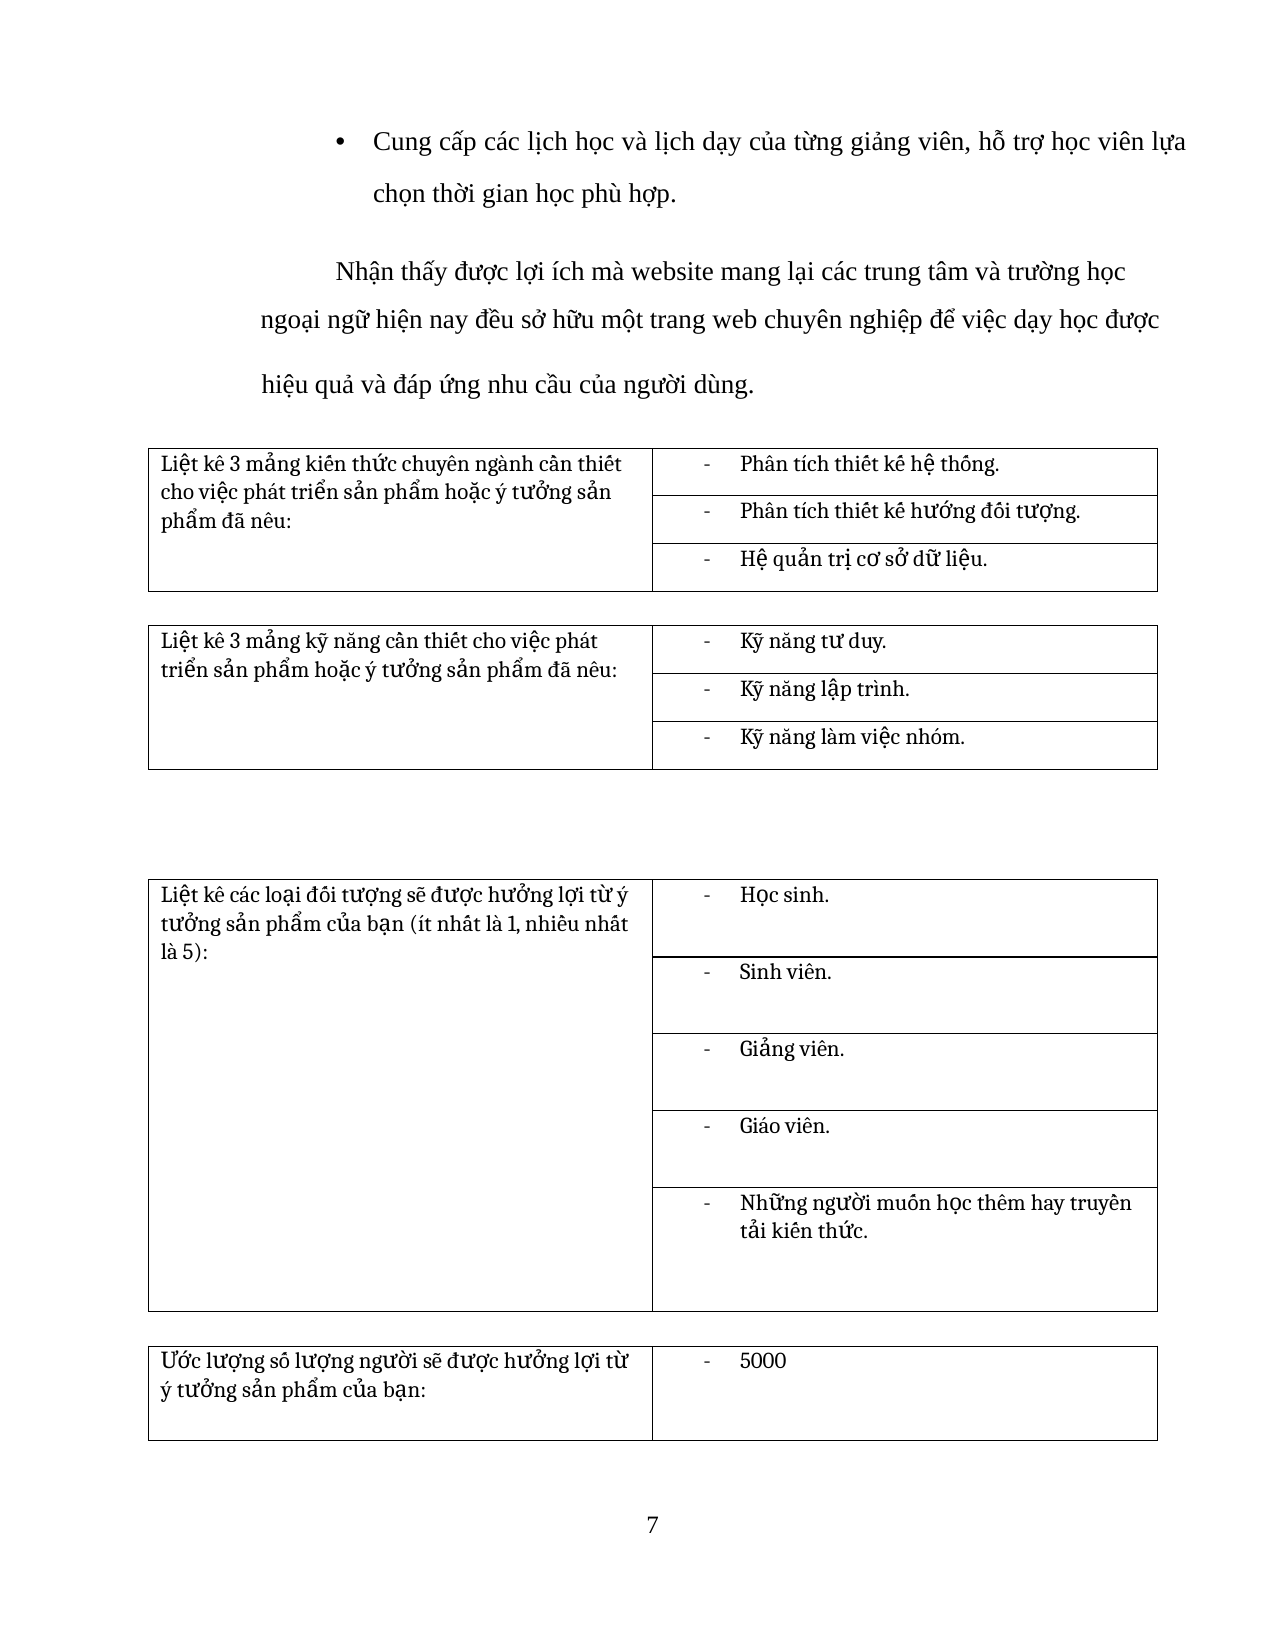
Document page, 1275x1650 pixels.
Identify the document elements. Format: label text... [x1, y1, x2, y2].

text hiệu quả và đáp ứng nhu cầu của người dùng. [261, 368, 1188, 399]
table_header Ước lượng số lượng người sẽ được hưởng lợi từ ý tưởng sản phẩm của bạn: [149, 1347, 652, 1440]
table_header Liệt kê các loại đối tượng sẽ được hưởng lợi từ ý tưởng sản phẩm của bạn (ít nhất là 1, nhiều nhất là 5): [149, 880, 652, 1311]
list Cung cấp các lịch học và lịch dạy của từng giảng viên, hỗ trợ học viên lựa chọn thời gian học phù hợp. [335, 125, 1188, 208]
table_cell Những người muốn học thêm hay truyền tải kiến thức. [739, 1188, 1157, 1311]
table_cell - [653, 674, 739, 721]
table_cell - [653, 722, 739, 769]
table_header - [653, 449, 739, 495]
table_header - [653, 880, 739, 956]
table_header - [653, 1347, 739, 1440]
table_cell Kỹ năng làm việc nhóm. [739, 722, 1157, 769]
table_cell Phân tích thiết kế hướng đối tượng. [739, 496, 1157, 543]
table_header 5000 [739, 1347, 1157, 1440]
table_header Liệt kê 3 mảng kỹ năng cần thiết cho việc phát triển sản phẩm hoặc ý tưởng sản phẩm đã nêu: [149, 626, 652, 769]
table_cell - [653, 544, 739, 591]
table_header Phân tích thiết kế hệ thống. [739, 449, 1157, 495]
table_cell Sinh viên. [739, 958, 1157, 1033]
table_cell - [653, 958, 739, 1033]
table_header Kỹ năng tư duy. [739, 626, 1157, 673]
table_cell Hệ quản trị cơ sở dữ liệu. [739, 544, 1157, 591]
table_header Liệt kê 3 mảng kiến thức chuyên ngành cần thiết cho việc phát triển sản phẩm hoặc ý tưởng sản phẩm đã nêu: [149, 449, 652, 591]
table_cell - [653, 496, 739, 543]
table_cell Kỹ năng lập trình. [739, 674, 1157, 721]
table_cell Giáo viên. [739, 1111, 1157, 1187]
table_cell - [653, 1034, 739, 1110]
table_cell - [653, 1188, 739, 1311]
table_header - [653, 626, 739, 673]
text Nhận thấy được lợi ích mà website mang lại các trung tâm và trường học ngoại ngữ hiện nay đều sở hữu một trang web chuyên nghiệp để việc dạy học được [260, 255, 1188, 334]
table_cell Giảng viên. [739, 1034, 1157, 1110]
table_header Học sinh. [739, 880, 1157, 956]
table_cell - [653, 1111, 739, 1187]
